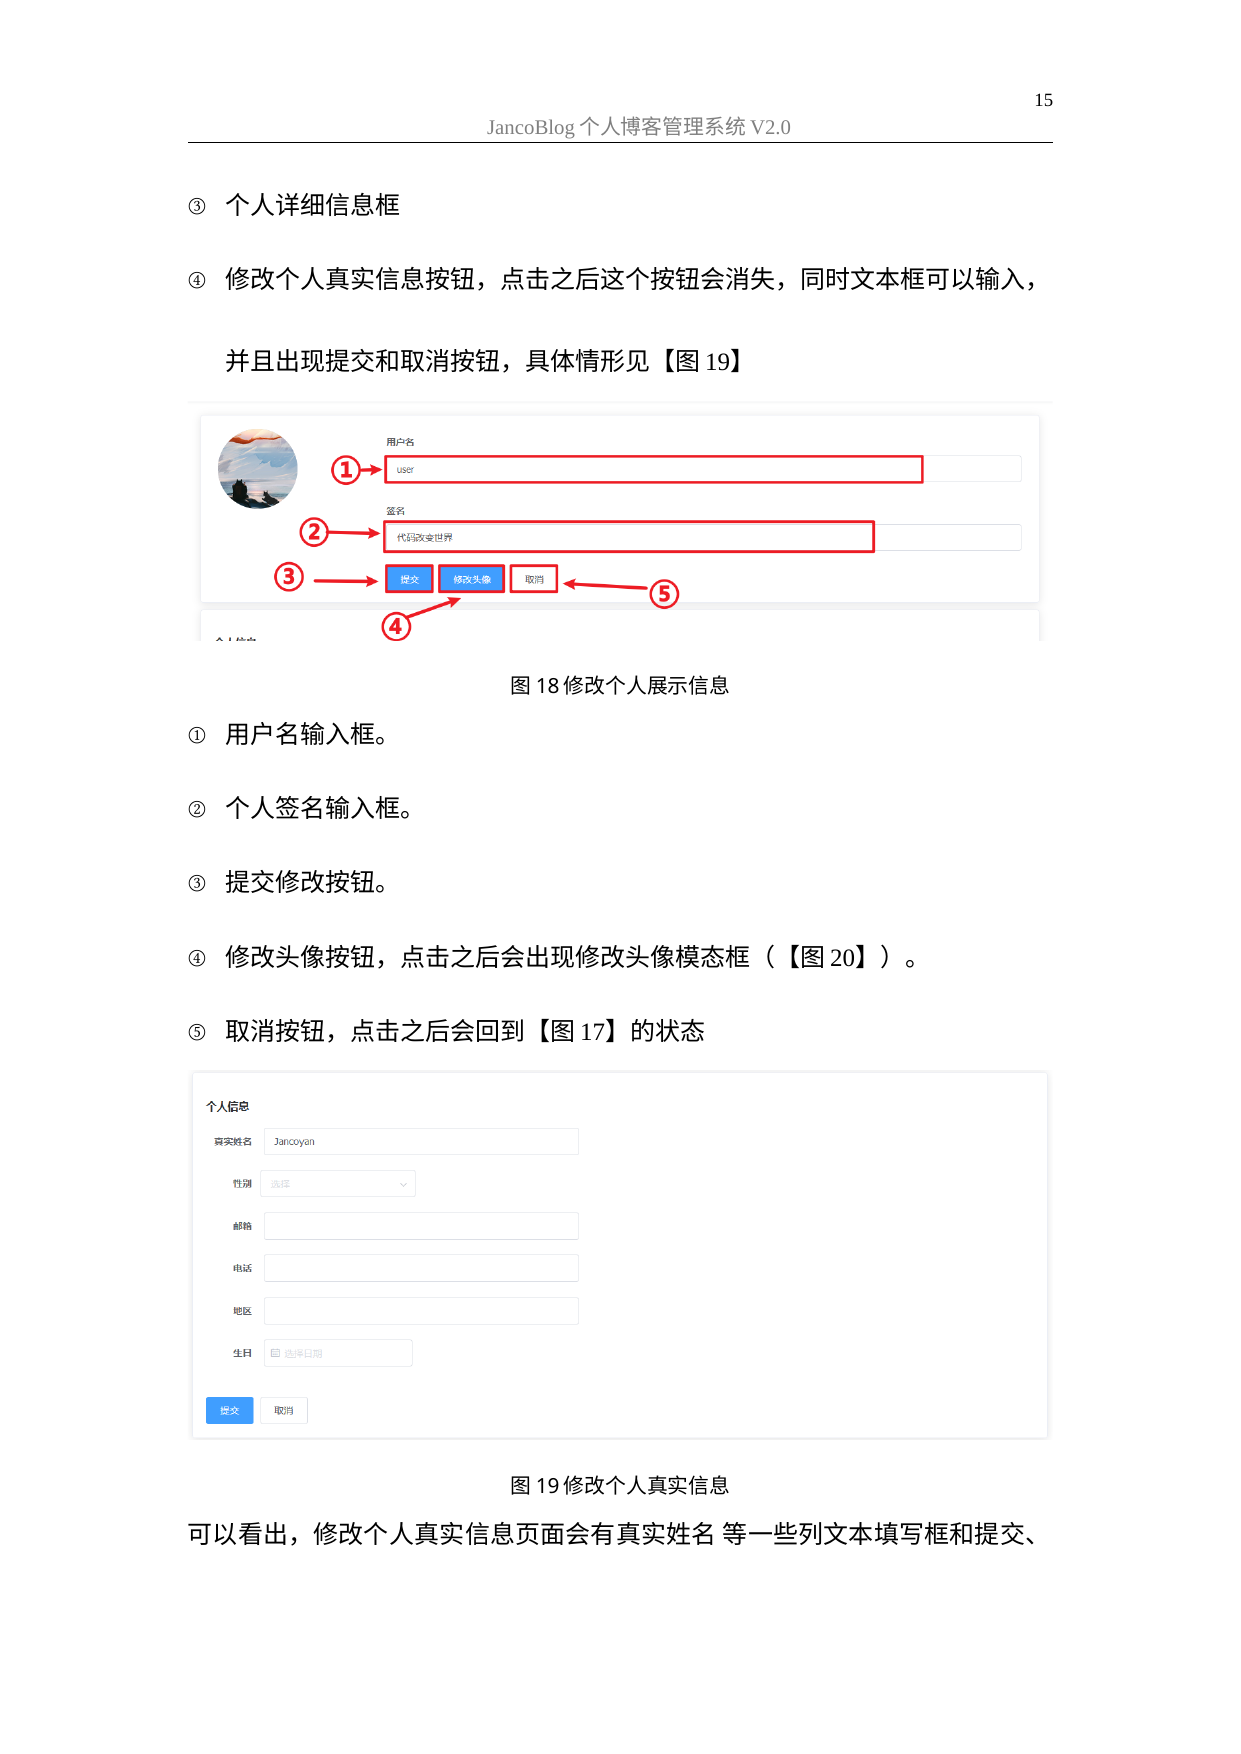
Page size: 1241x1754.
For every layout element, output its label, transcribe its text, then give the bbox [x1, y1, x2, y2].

list 个人签名输入框。 [187, 774, 1053, 839]
list 修改个人真实信息按钮，点击之后这个按钮会消失，同时文本框可以输入，并且出现提交和取消按钮，具体情形见【图19】 [187, 245, 1053, 392]
list 取消按钮，点击之后会回到【图17】的状态 [187, 997, 1053, 1062]
list 修改头像按钮，点击之后会出现修改头像模态框（【图20】）。 [187, 923, 1053, 988]
list 提交修改按钮。 [187, 848, 1053, 913]
list 用户名输入框。 [187, 700, 1053, 765]
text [187, 1500, 1053, 1565]
list 个人详细信息框 [187, 171, 1053, 236]
text 图 18修改个人展示信息 [187, 668, 1053, 700]
picture [187, 400, 1053, 641]
text 图 19修改个人真实信息 [187, 1468, 1053, 1500]
picture [187, 1070, 1053, 1440]
